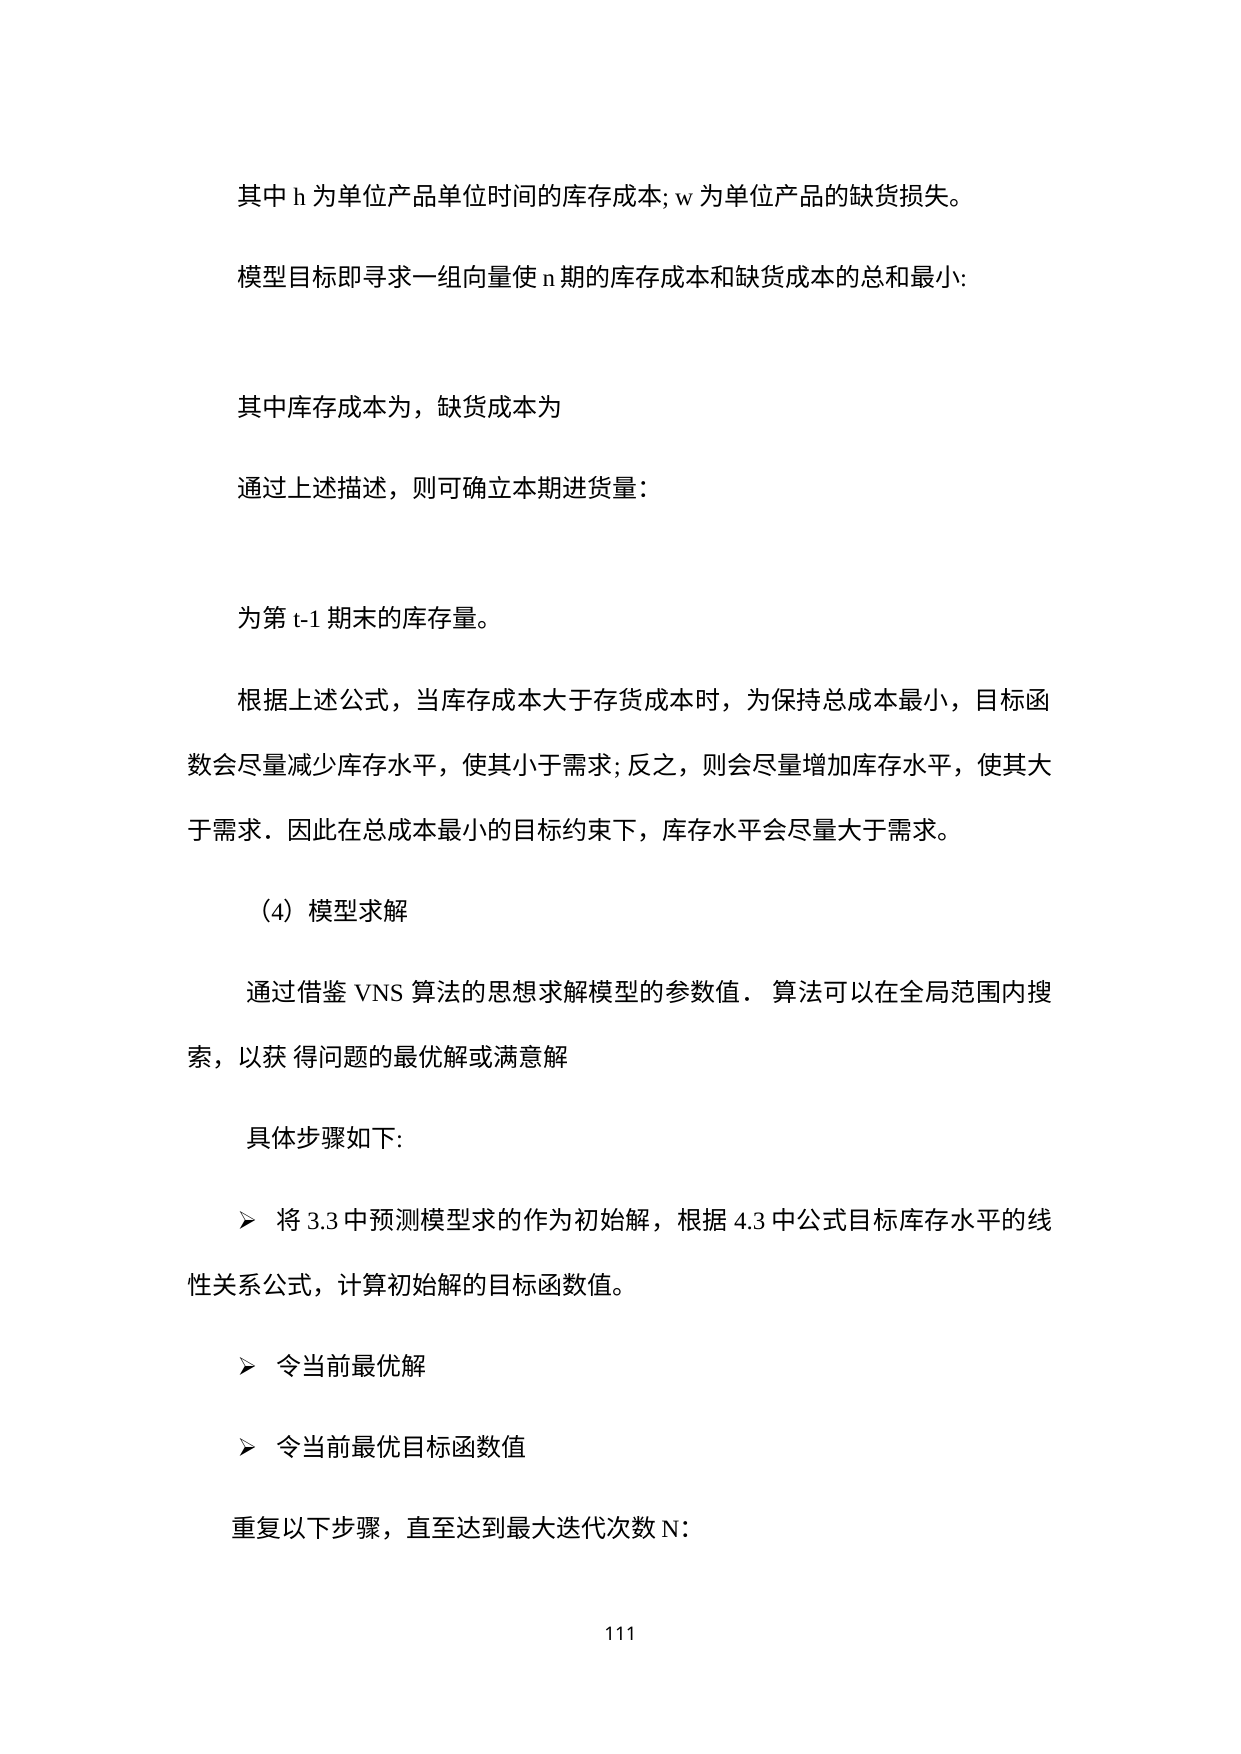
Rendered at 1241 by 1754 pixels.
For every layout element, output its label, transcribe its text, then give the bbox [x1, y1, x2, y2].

text 具体步骤如下: [187, 1104, 1053, 1169]
text 其中 h 为单位产品单位时间的库存成本; w 为单位产品的缺货损失。 [187, 162, 1053, 227]
text 其中库存成本为，缺货成本为 [187, 373, 1053, 438]
text 通过上述描述，则可确立本期进货量： [187, 454, 1053, 519]
text 重复以下步骤，直至达到最大迭代次数N： [187, 1494, 1053, 1559]
text （4）模型求解 [187, 877, 1053, 942]
list 令当前最优目标函数值 [187, 1413, 1053, 1478]
text 模型目标即寻求一组向量使n期的库存成本和缺货成本的总和最小: [187, 243, 1053, 308]
text 通过借鉴 VNS 算法的思想求解模型的参数值． 算法可以在全局范围内搜索，以获 得问题的最优解或满意解 [187, 958, 1053, 1088]
list 将3.3中预测模型求的作为初始解，根据4.3中公式目标库存水平的线性关系公式，计算初始解的目标函数值。 [187, 1186, 1053, 1316]
list 令当前最优解 [187, 1332, 1053, 1397]
text 根据上述公式，当库存成本大于存货成本时，为保持总成本最小，目标函数会尽量减少库存水平，使其小于需求; 反之，则会尽量增加库存水平，使其大于需求．因此在总成本最小的目标约束下，库存水平会尽量大于需求。 [187, 666, 1053, 861]
text 为第 t-1 期末的库存量。 [187, 584, 1053, 649]
